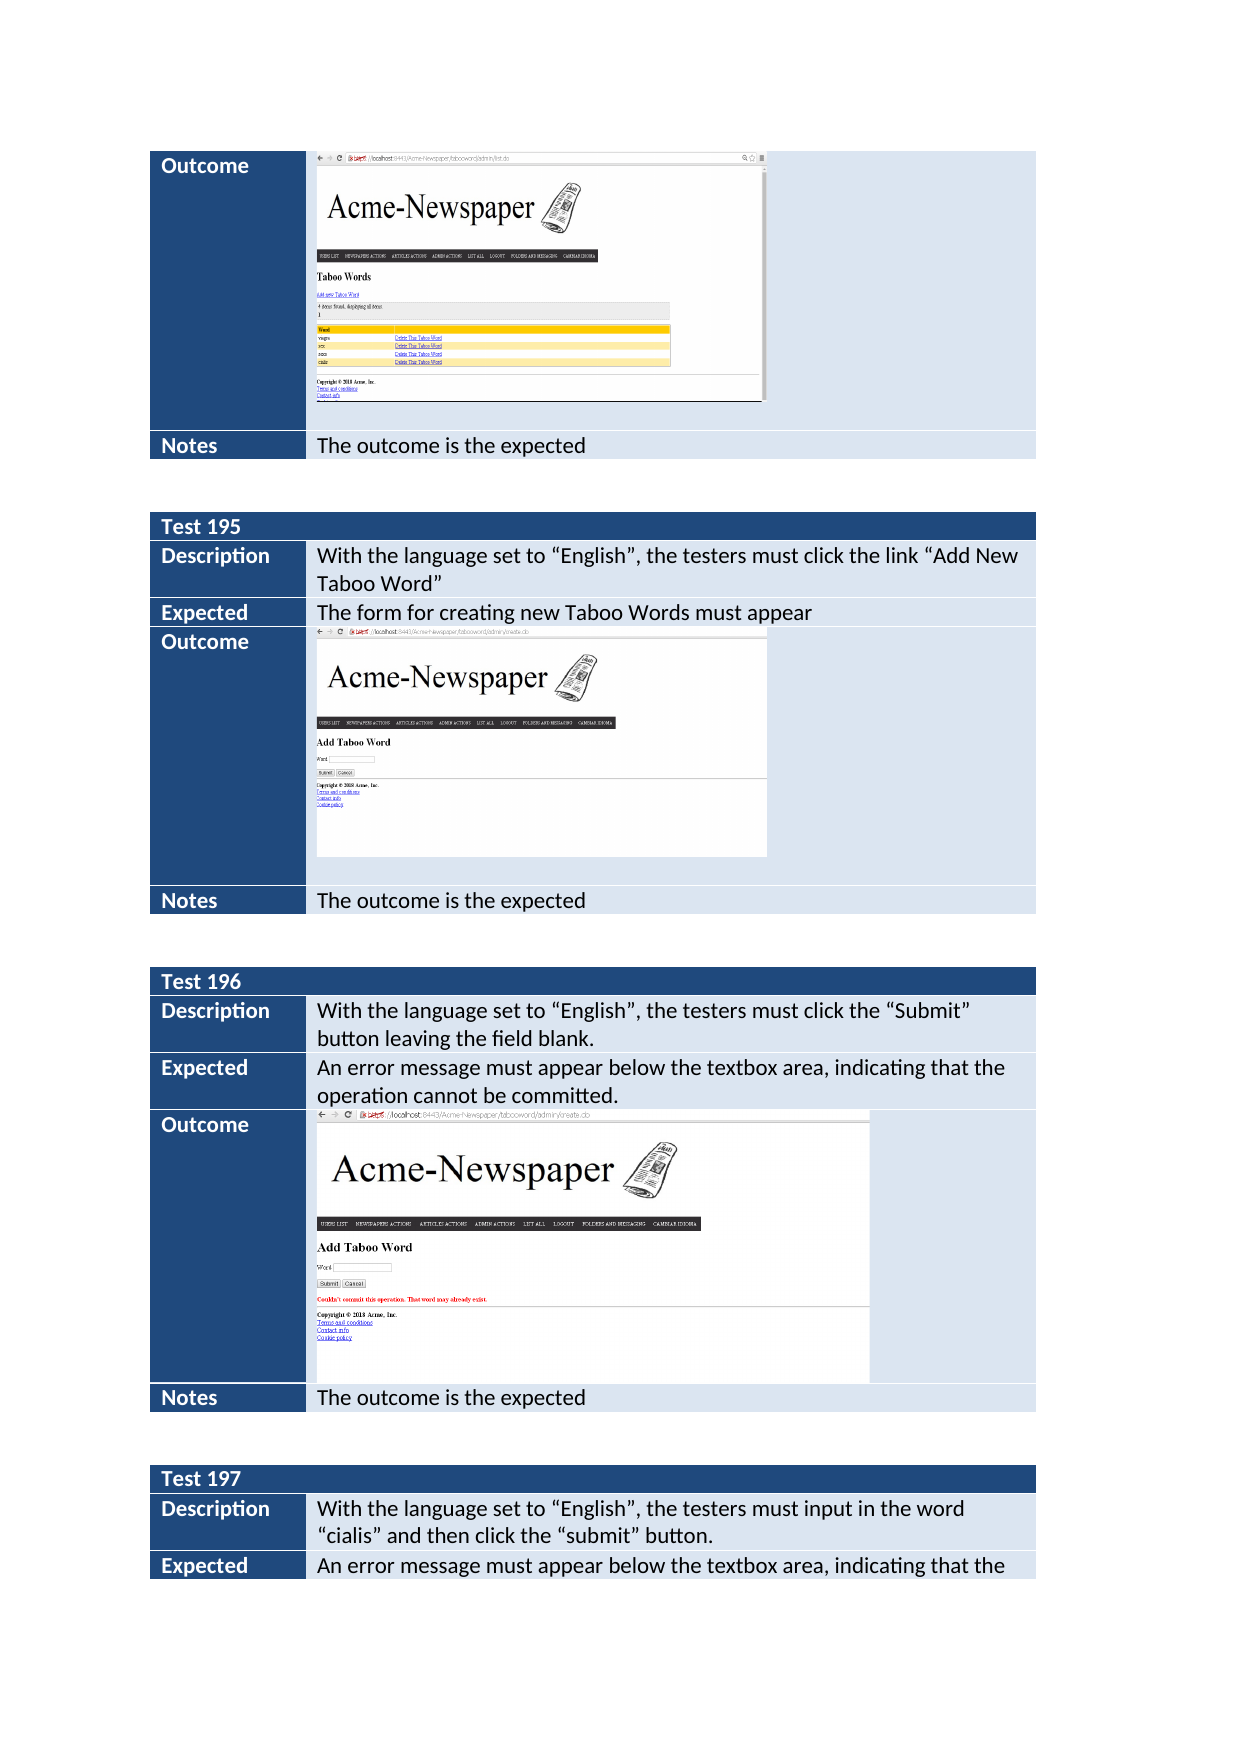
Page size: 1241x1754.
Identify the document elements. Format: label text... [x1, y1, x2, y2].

table_header Test 195 [150, 512, 1036, 540]
table_cell An error message must appear below the textbox area, indicating that the operation cannot be committed. [306, 1053, 1036, 1109]
table_cell [306, 151, 1036, 430]
table_cell [306, 1110, 316, 1382]
table_cell Expected [150, 598, 306, 626]
table_cell Notes [150, 1384, 306, 1412]
table_cell [306, 627, 1036, 885]
table_cell Expected [150, 1551, 306, 1579]
table_cell Description [150, 996, 306, 1052]
table_cell [870, 1110, 1036, 1382]
table_cell Outcome [150, 1110, 306, 1382]
table_cell The outcome is the expected [306, 886, 1036, 914]
table_cell Expected [150, 1053, 306, 1109]
picture [316, 1110, 870, 1383]
table_cell Notes [150, 886, 306, 914]
picture [316, 151, 767, 402]
table_cell Outcome [150, 151, 306, 430]
picture [316, 627, 767, 857]
table_cell The outcome is the expected [306, 1384, 1036, 1412]
table_cell With the language set to “English”, the testers must input in the word “cialis” and then click the “submit” button. [306, 1494, 1036, 1550]
table_cell Description [150, 1494, 306, 1550]
table_cell With the language set to “English”, the testers must click the link “Add New Taboo Word” [306, 541, 1036, 597]
table_cell With the language set to “English”, the testers must click the “Submit” button leaving the field blank. [306, 996, 1036, 1052]
table_header Test 197 [150, 1465, 1036, 1493]
table_header Test 196 [150, 967, 1036, 995]
table_cell Outcome [150, 627, 306, 885]
table_cell Notes [150, 431, 306, 459]
table_cell The form for creating new Taboo Words must appear [306, 598, 1036, 626]
table_cell The outcome is the expected [306, 431, 1036, 459]
table_cell Description [150, 541, 306, 597]
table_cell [306, 1551, 1036, 1579]
